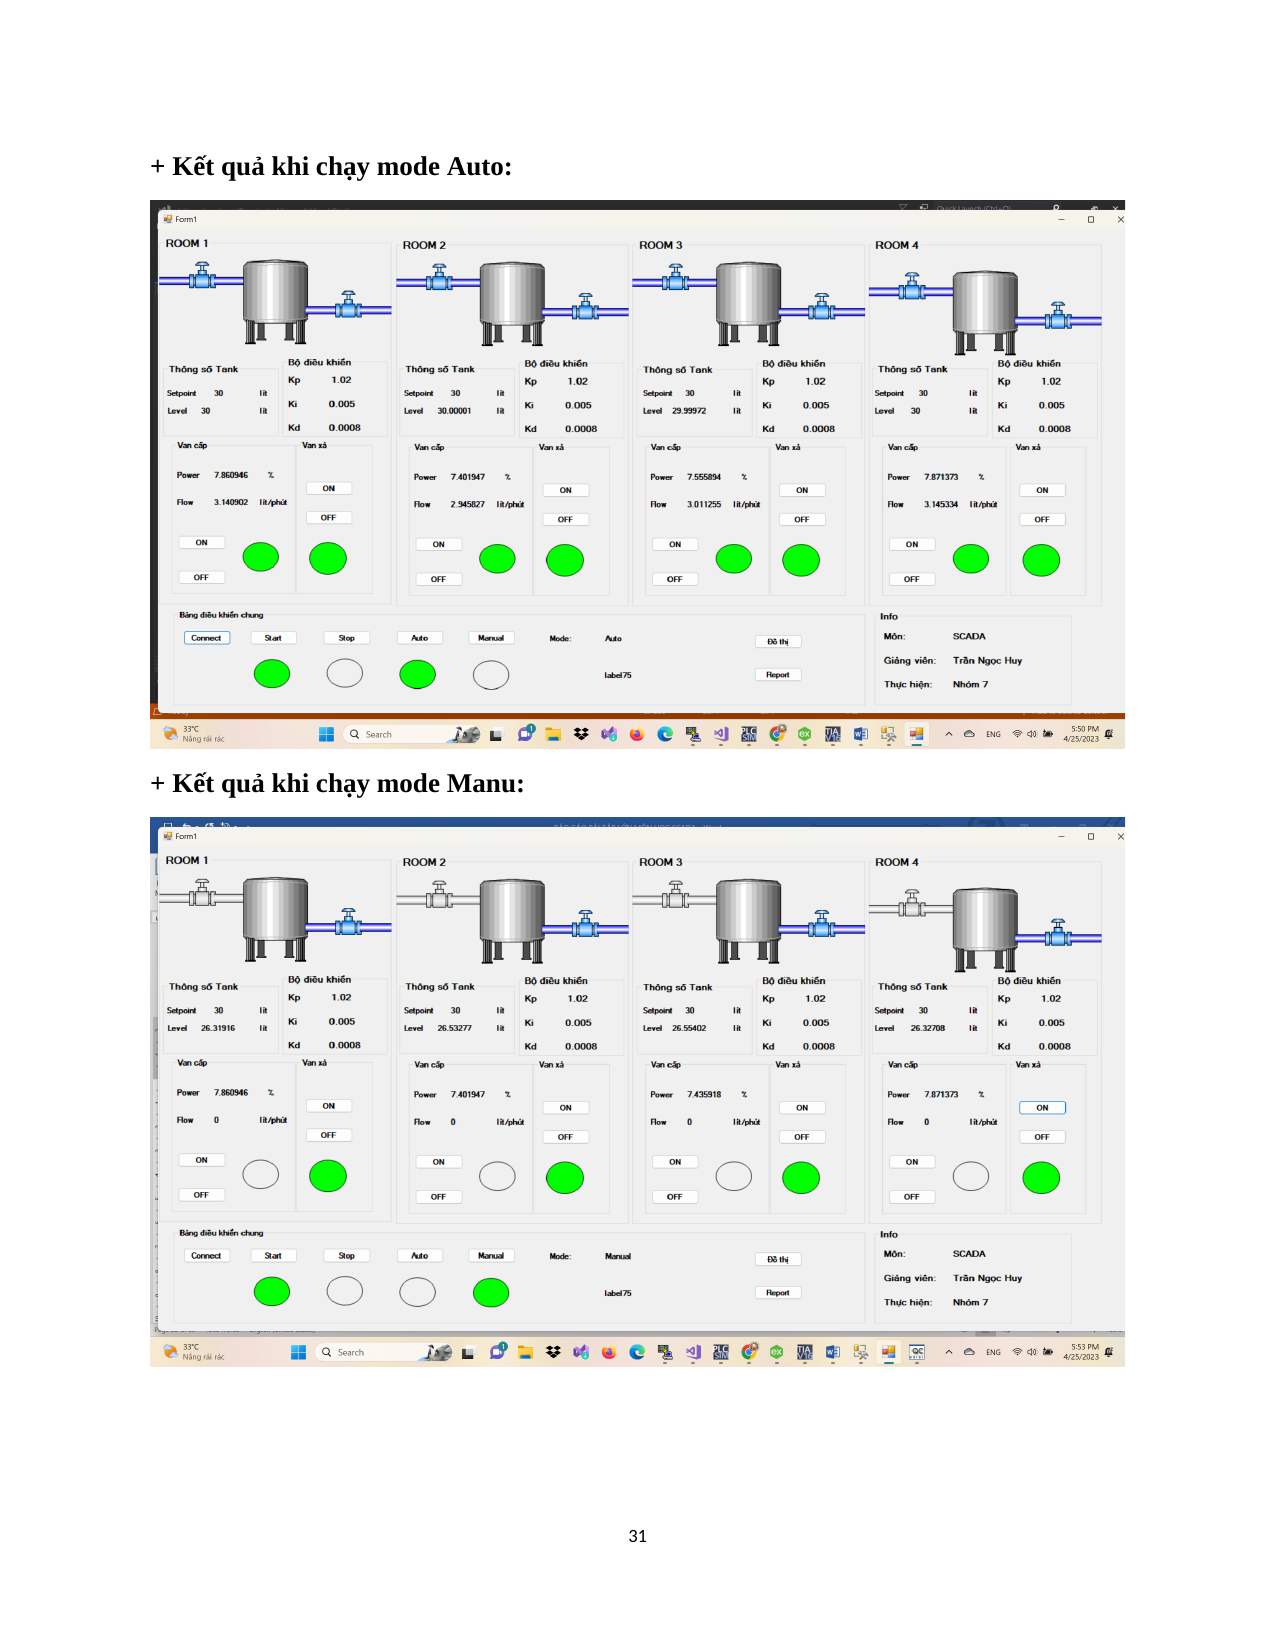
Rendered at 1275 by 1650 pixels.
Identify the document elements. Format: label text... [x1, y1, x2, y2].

text + Kết quả khi chạy mode Auto: [150, 150, 1125, 181]
text + Kết quả khi chạy mode Manu: [150, 767, 1125, 799]
picture [150, 200, 1125, 749]
picture [150, 817, 1125, 1367]
